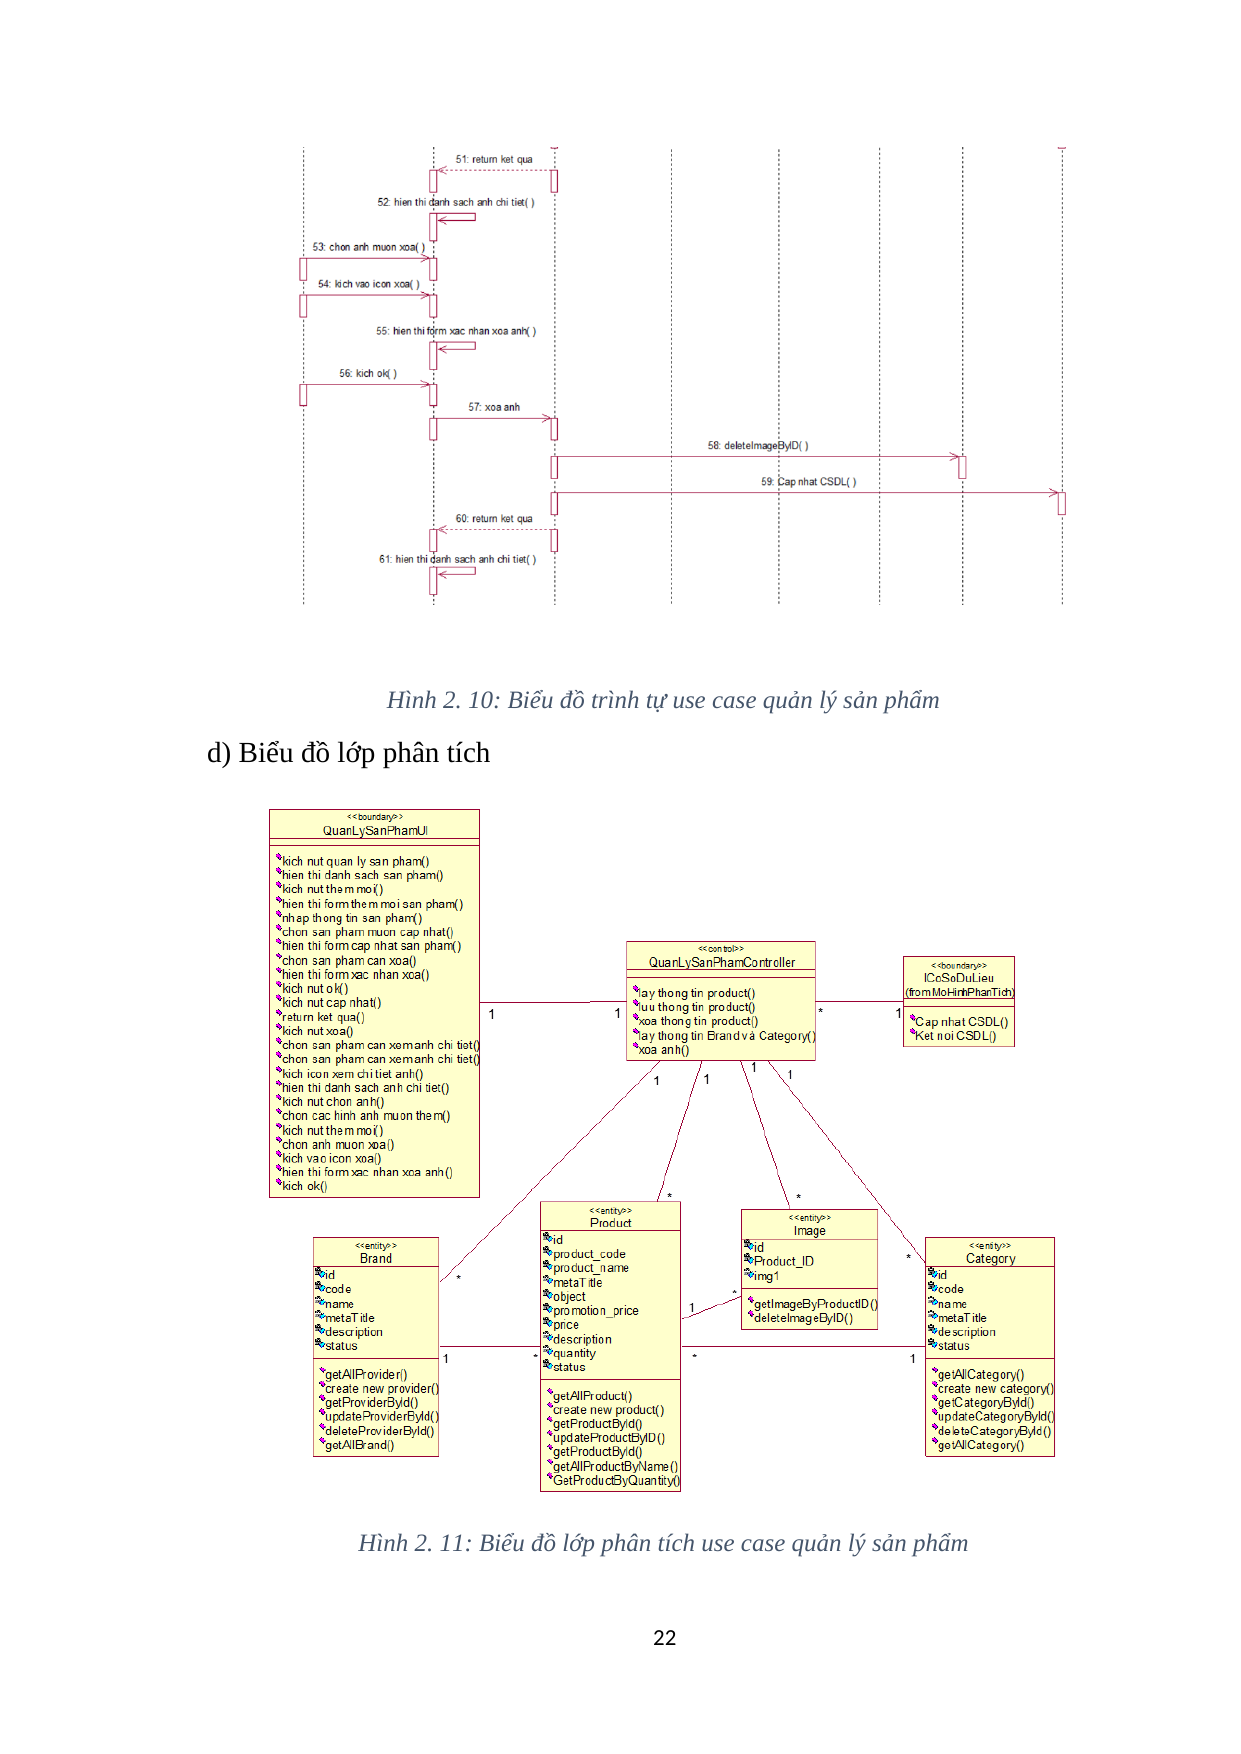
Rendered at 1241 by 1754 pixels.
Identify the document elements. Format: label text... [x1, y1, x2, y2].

text Hình 2. 11: Biểu đồ lớp phân tích use case quản lý sản phẩm [207, 1528, 1122, 1557]
text d) Biểu đồ lớp phân tích [207, 735, 1122, 768]
text Hình 2. 10: Biểu đồ trình tự use case quản lý sản phẩm [207, 685, 1122, 714]
picture [263, 801, 1066, 1498]
picture [265, 147, 1094, 605]
